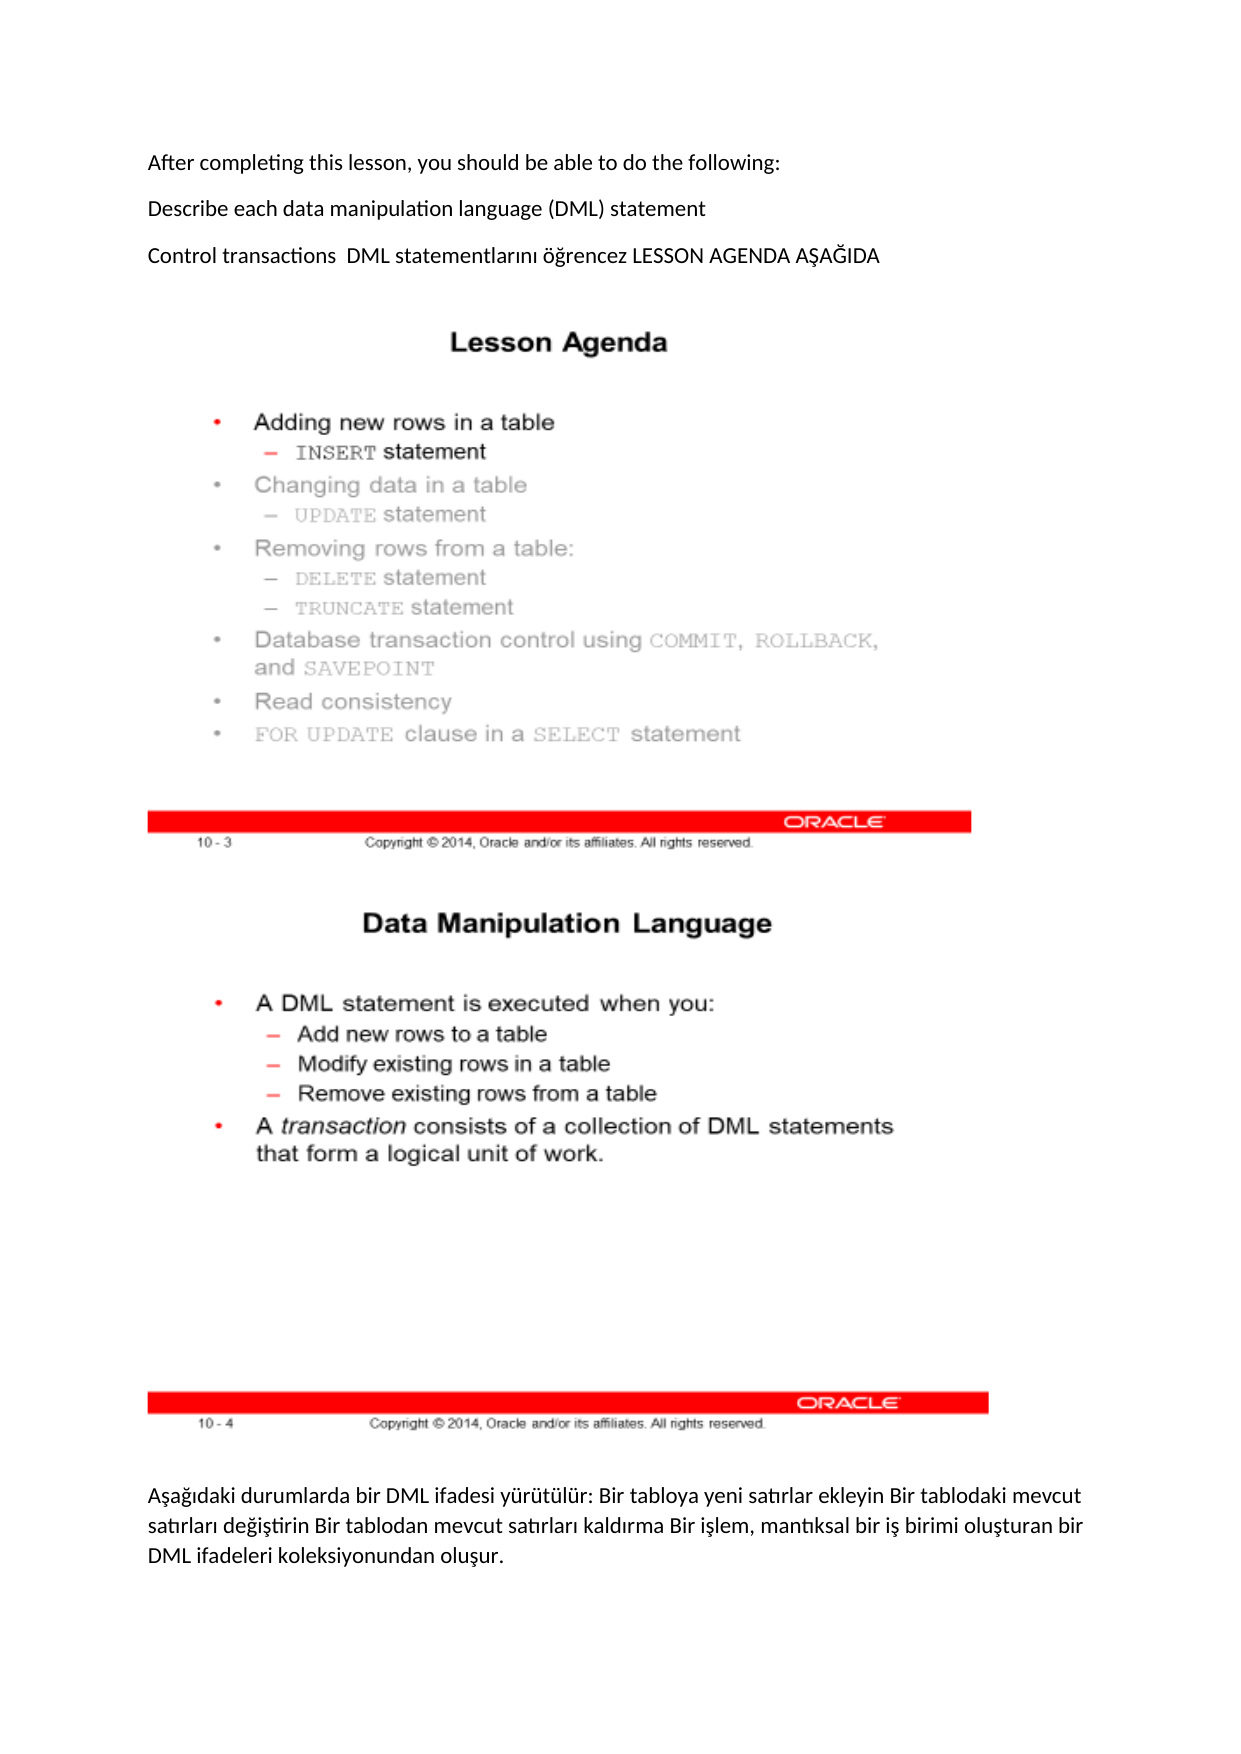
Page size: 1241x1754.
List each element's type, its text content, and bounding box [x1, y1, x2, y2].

text After completing this lesson, you should be able to do the following: [148, 148, 1093, 176]
picture [147, 869, 989, 1432]
text Aşağıdaki durumlarda bir DML ifadesi yürütülür: Bir tabloya yeni satırlar ekleyin Bir tablodaki mevcut satırları değiştirin Bir tablodan mevcut satırları kaldırma Bir işlem, mantıksal bir iş birimi oluşturan bir DML ifadeleri koleksiyonundan oluşur. [148, 1451, 1093, 1569]
picture [147, 288, 972, 851]
text Control transactions DML statementlarını öğrencez LESSON AGENDA AŞAĞIDA [148, 241, 1093, 269]
text Describe each data manipulation language (DML) statement [148, 194, 1093, 222]
